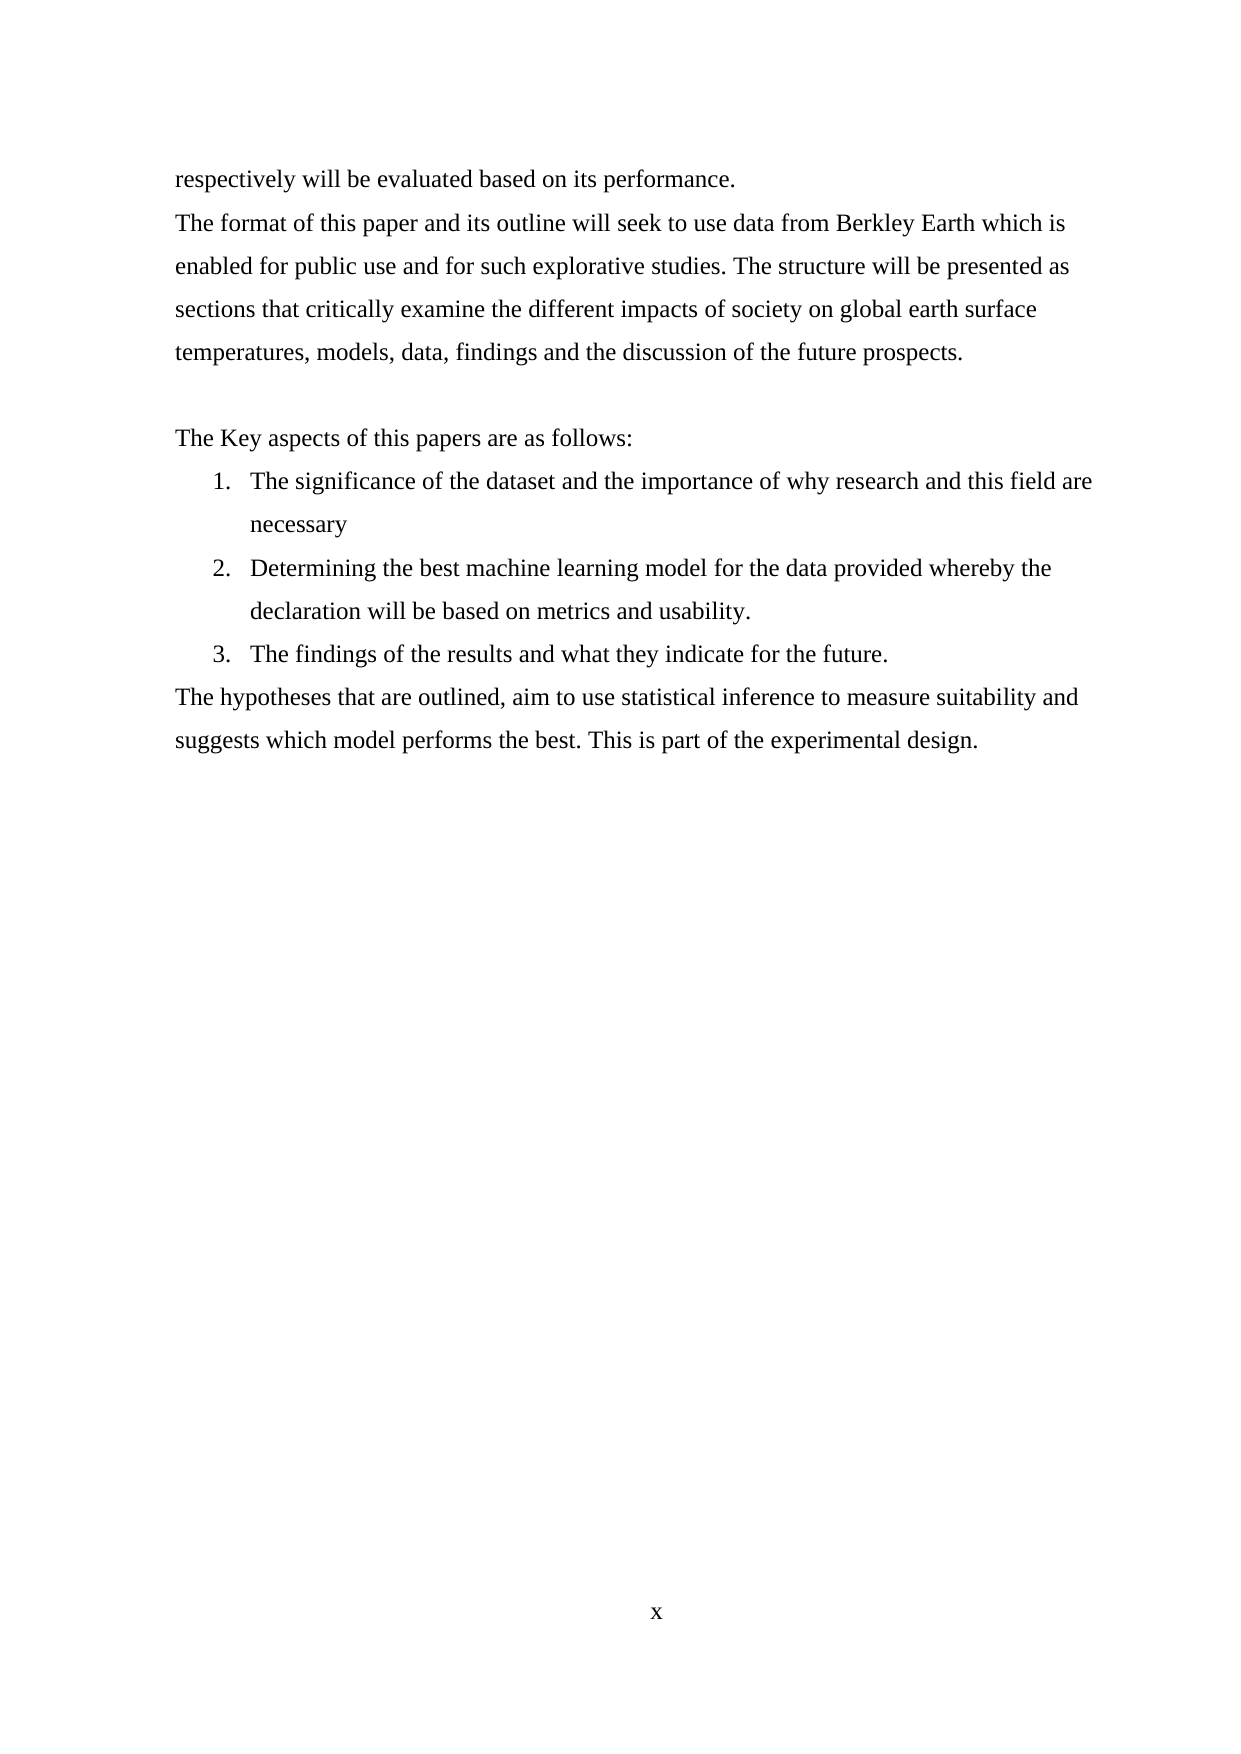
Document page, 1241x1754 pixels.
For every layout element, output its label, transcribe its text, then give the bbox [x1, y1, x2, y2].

list The significance of the dataset and the importance of why research and this field are necessary [212, 466, 1107, 538]
text The format of this paper and its outline will seek to use data from Berkley Earth which is enabled for public use and for such explorative studies. The structure will be presented as sections that critically examine the different impacts of society on global earth surface temperatures, models, data, findings and the discussion of the future prospects. [175, 208, 1107, 366]
list The findings of the results and what they indicate for the future. [212, 639, 1107, 668]
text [175, 164, 1107, 193]
list Determining the best machine learning model for the data provided whereby the declaration will be based on metrics and usability. [212, 553, 1107, 624]
text The Key aspects of this papers are as follows: [175, 423, 1107, 452]
text The hypotheses that are outlined, aim to use statistical inference to measure suitability and suggests which model performs the best. This is part of the experimental design. [175, 682, 1107, 754]
